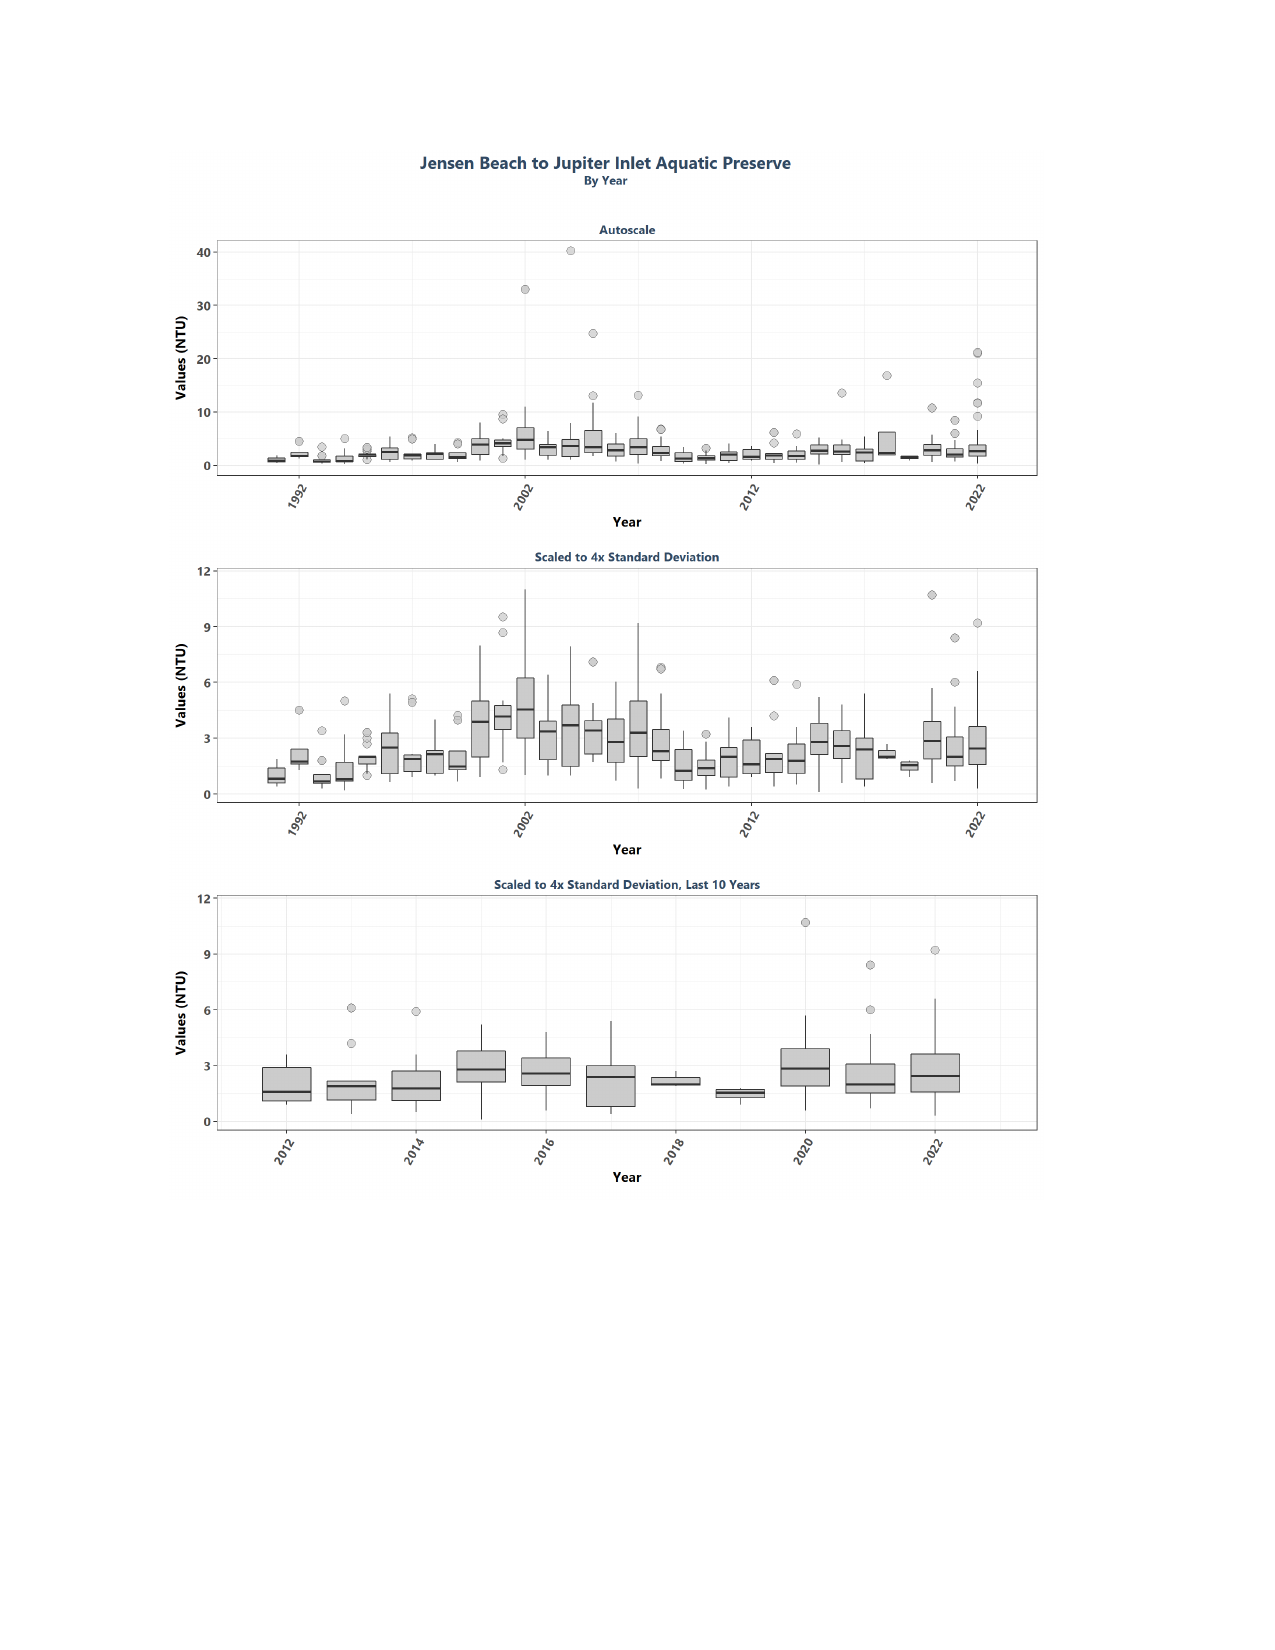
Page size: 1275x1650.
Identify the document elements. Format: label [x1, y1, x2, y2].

picture [168, 150, 1044, 1200]
